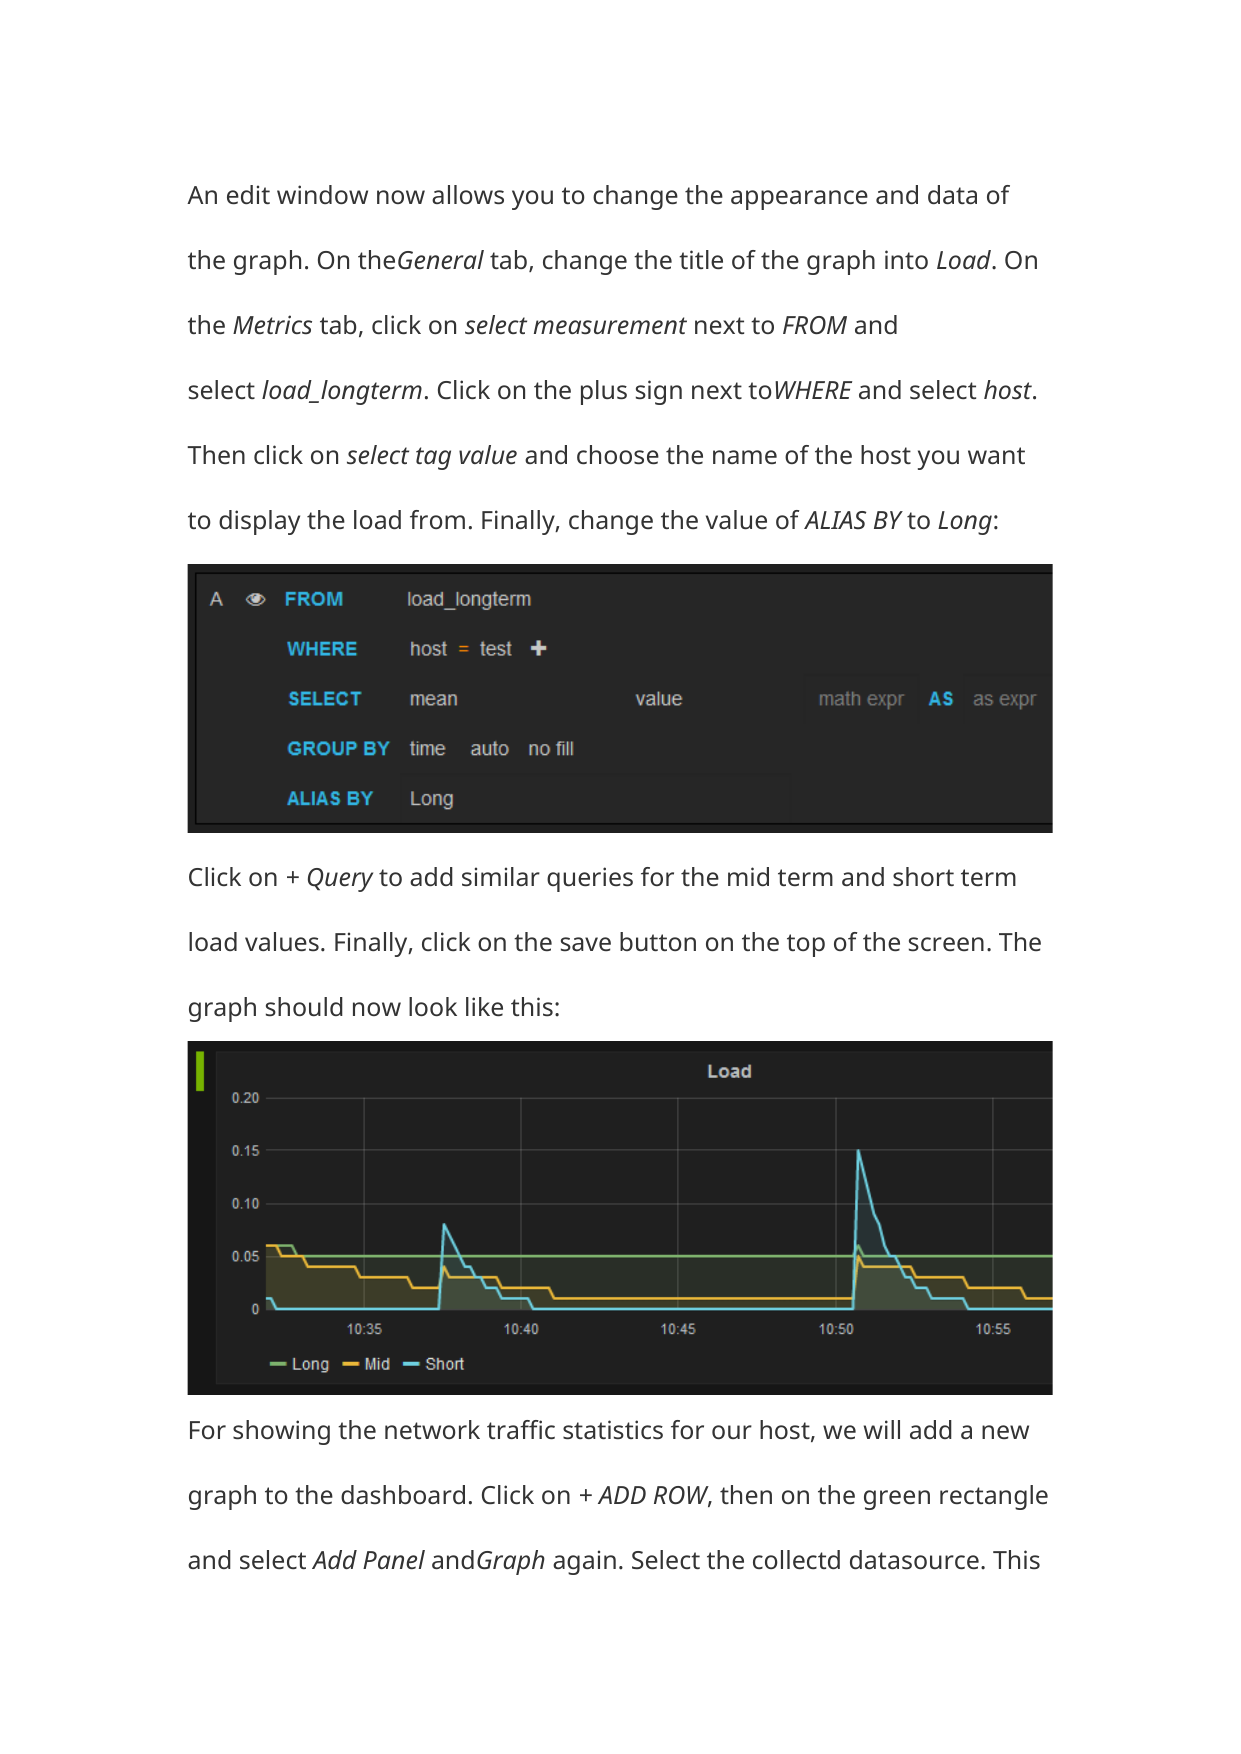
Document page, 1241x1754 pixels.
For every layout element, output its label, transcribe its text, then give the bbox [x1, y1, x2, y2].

picture [187, 564, 1053, 833]
picture [187, 1041, 1053, 1395]
text Click on + Query to add similar queries for the mid term and short term load values. Finally, click on the save button on the top of the screen. The graph should now look like this: [187, 844, 1053, 1039]
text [187, 1397, 1053, 1592]
text An edit window now allows you to change the appearance and data of the graph. On theGeneral tab, change the title of the graph into Load. On the Metrics tab, click on select measurement next to FROM and select load_longterm. Click on the plus sign next toWHERE and select host. Then click on select tag value and choose the name of the host you want to display the load from. Finally, change the value of ALIAS BY to Long: [187, 162, 1053, 552]
